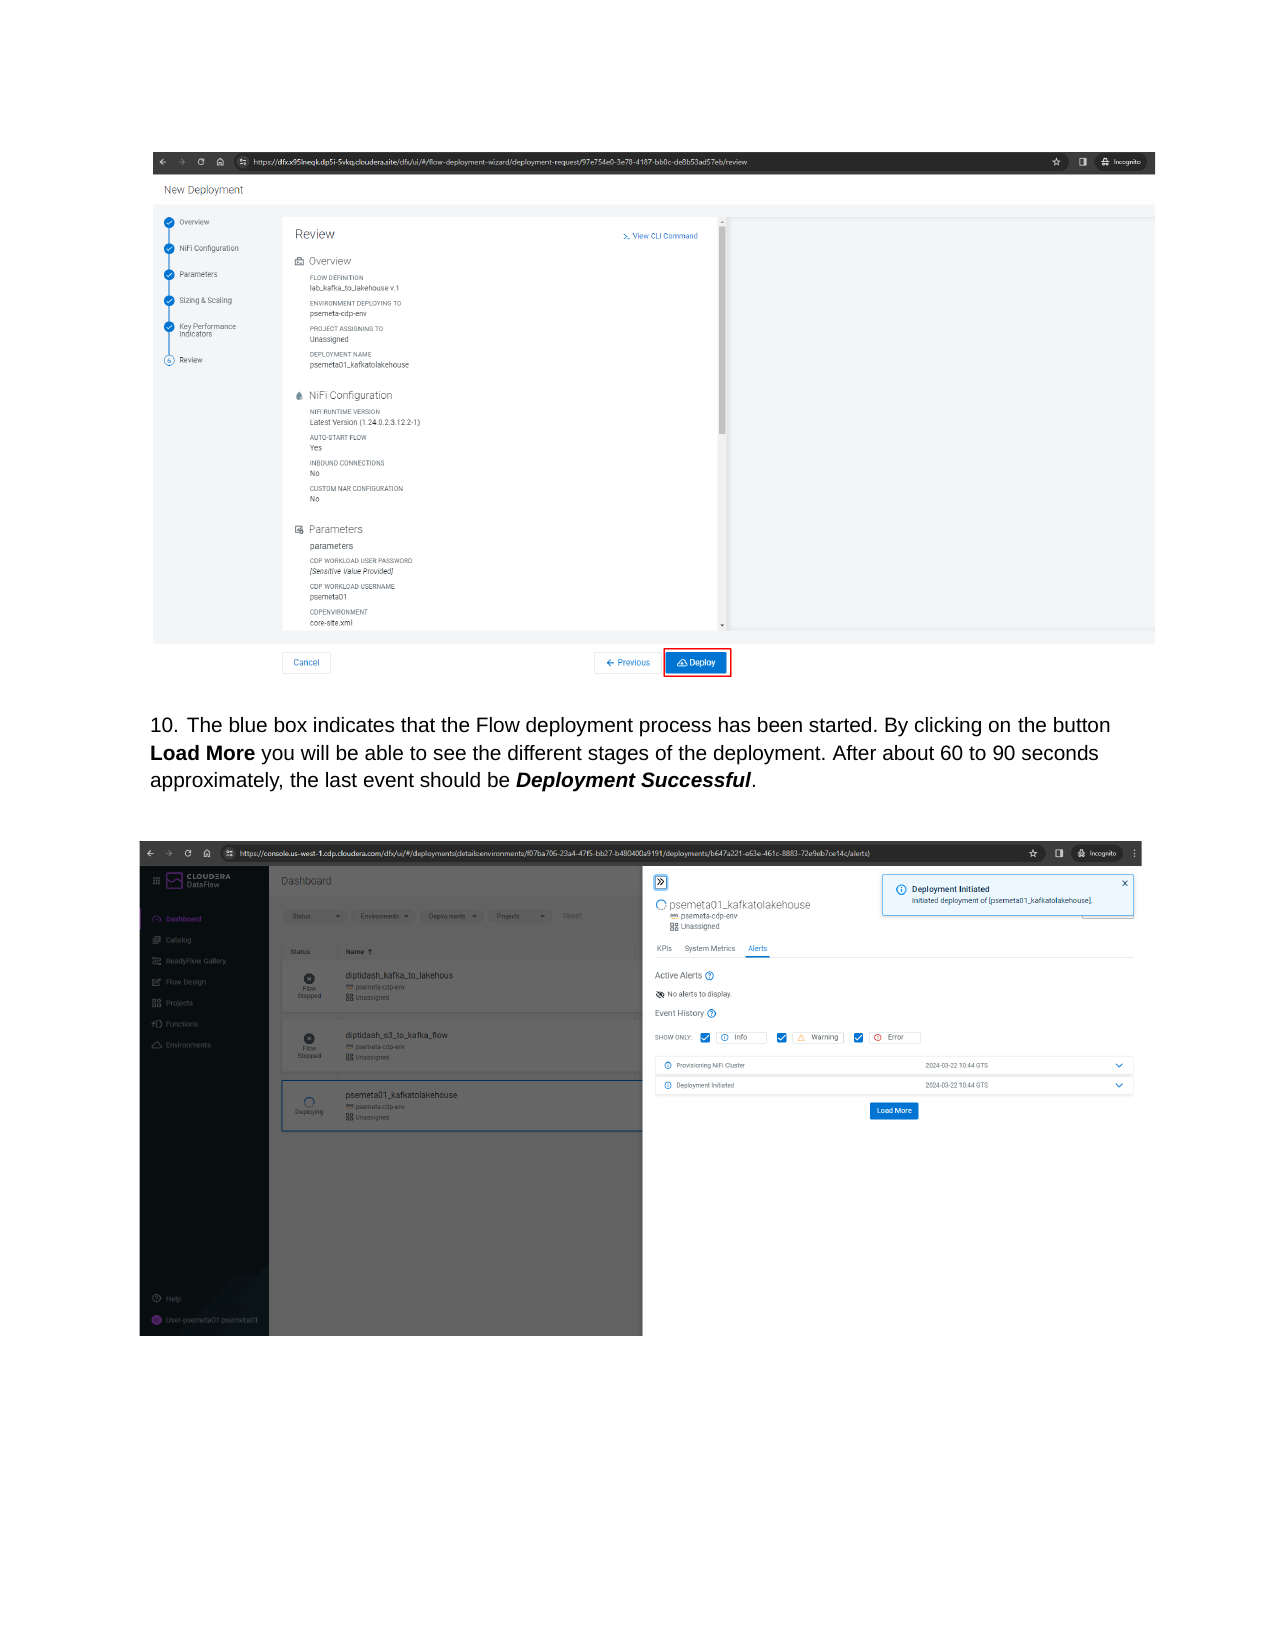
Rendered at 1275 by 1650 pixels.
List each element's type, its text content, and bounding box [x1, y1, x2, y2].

picture [153, 152, 1156, 679]
list The blue box indicates that the Flow deployment process has been started. By clicking on the button Load More you will be able to see the different stages of the deployment. After about 60 to 90 seconds approximately, the last event should be Deployment Successful. [150, 713, 1120, 792]
picture [139, 841, 1142, 1336]
